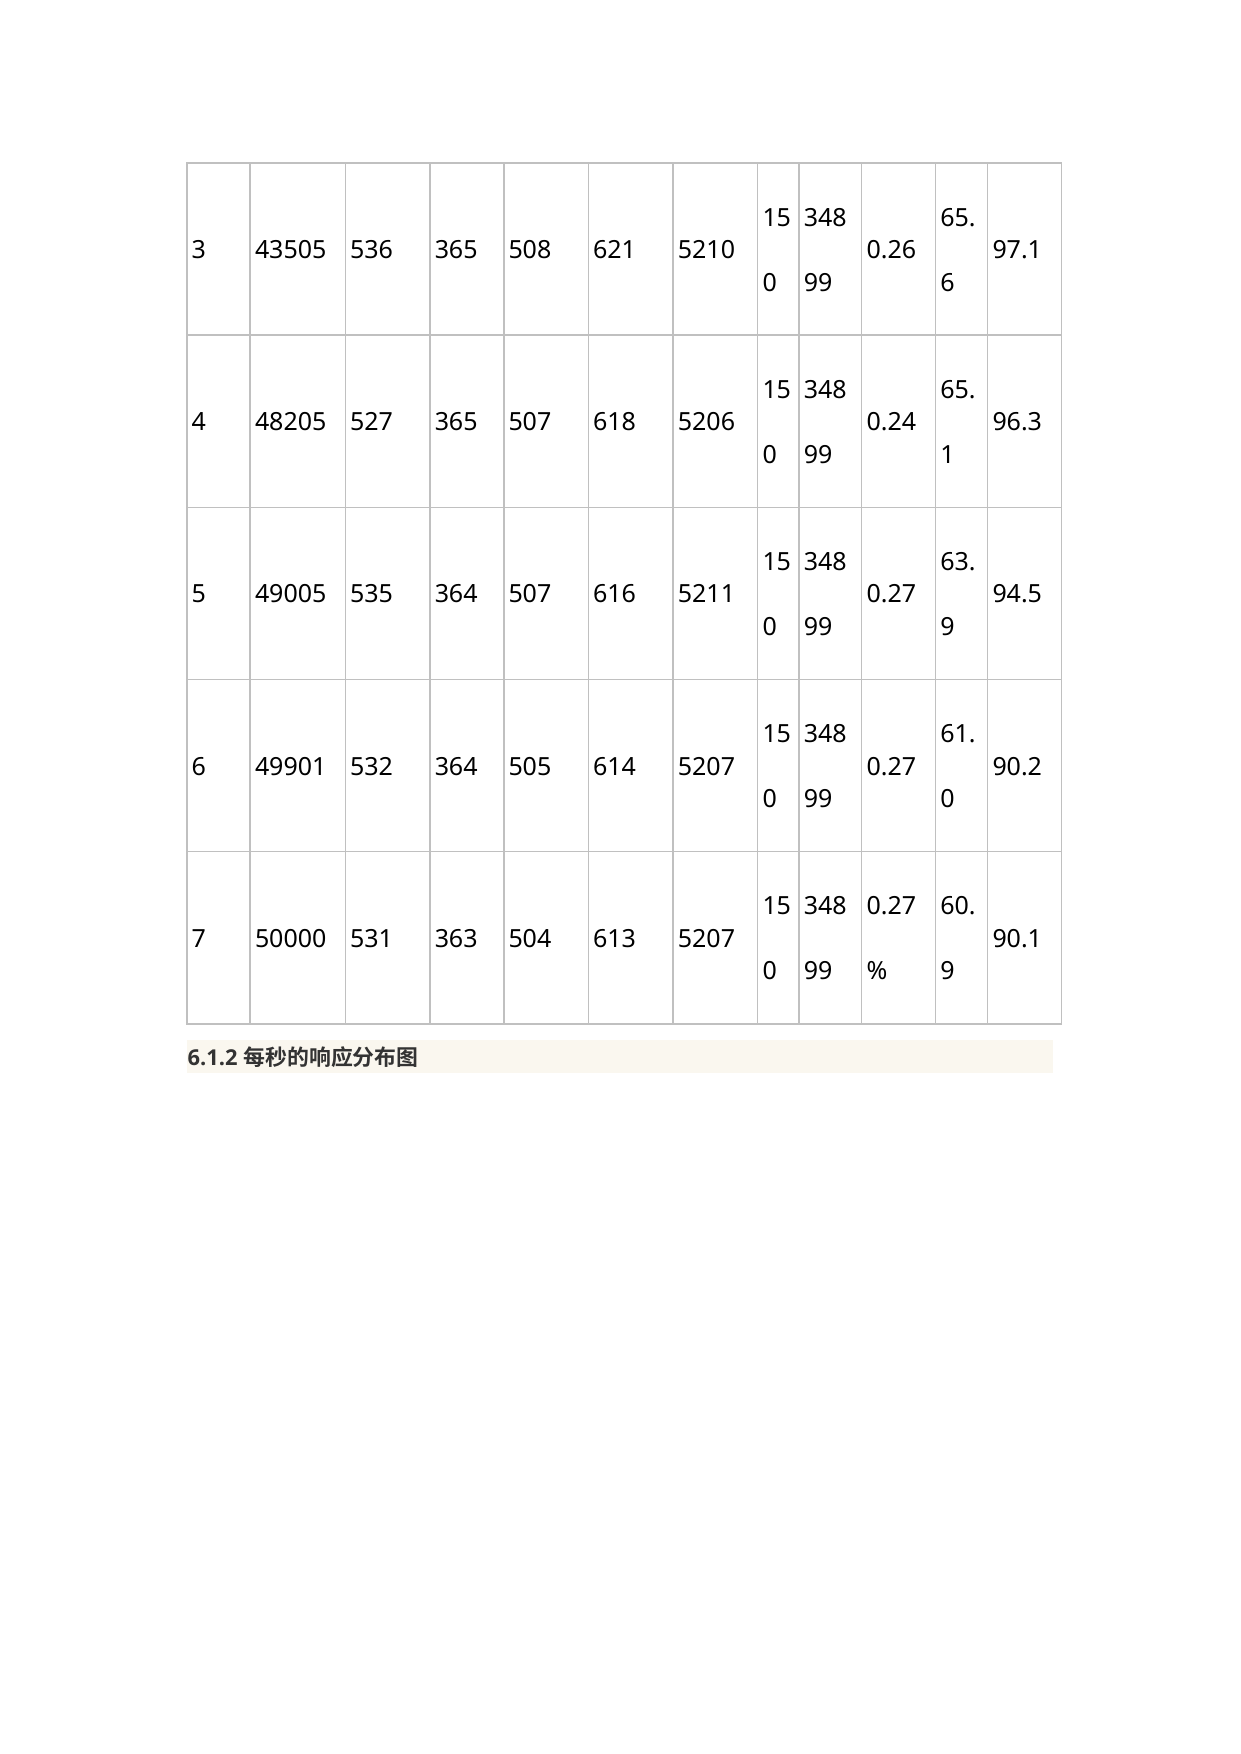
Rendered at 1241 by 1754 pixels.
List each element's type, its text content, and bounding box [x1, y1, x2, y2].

table_cell 34899 [800, 164, 861, 334]
table_cell 60.9 [936, 852, 987, 1023]
table_cell 507 [505, 508, 588, 678]
text 6.1.2 每秒的响应分布图 [187, 1040, 1053, 1073]
table_cell 0.27% [862, 852, 935, 1023]
table_cell 5210 [674, 164, 757, 334]
table_cell 63.9 [936, 508, 987, 678]
table_cell 616 [589, 508, 672, 678]
table_cell 504 [505, 852, 588, 1023]
table_cell 7 [188, 852, 249, 1023]
table_cell 0.27 [862, 680, 935, 851]
table_cell 5206 [674, 336, 757, 506]
table_cell 527 [346, 336, 429, 506]
table_cell 5207 [674, 680, 757, 851]
table_cell 65.1 [936, 336, 987, 506]
table_cell 34899 [800, 680, 861, 851]
table_cell 531 [346, 852, 429, 1023]
table_cell 364 [431, 680, 503, 851]
table_cell 34899 [800, 508, 861, 678]
table_cell 508 [505, 164, 588, 334]
table_cell 0.24 [862, 336, 935, 506]
table_cell 0.26 [862, 164, 935, 334]
table_cell 532 [346, 680, 429, 851]
table_cell 65.6 [936, 164, 987, 334]
table_cell 61.0 [936, 680, 987, 851]
table_cell 97.1 [988, 164, 1061, 334]
table_cell 48205 [251, 336, 345, 506]
table_cell 613 [589, 852, 672, 1023]
table_cell 618 [589, 336, 672, 506]
table_cell 94.5 [988, 508, 1061, 678]
table_cell 49901 [251, 680, 345, 851]
table_cell 363 [431, 852, 503, 1023]
table_cell 621 [589, 164, 672, 334]
table_cell 34899 [800, 852, 861, 1023]
table_cell 150 [758, 852, 798, 1023]
table_cell 6 [188, 680, 249, 851]
table_cell 5207 [674, 852, 757, 1023]
table_cell 364 [431, 508, 503, 678]
table_cell 43505 [251, 164, 345, 334]
table_cell 3 [188, 164, 249, 334]
table_cell 507 [505, 336, 588, 506]
table_cell 34899 [800, 336, 861, 506]
table_cell 96.3 [988, 336, 1061, 506]
table_cell 5211 [674, 508, 757, 678]
table_cell 150 [758, 680, 798, 851]
table_cell 5 [188, 508, 249, 678]
table_cell 150 [758, 336, 798, 506]
table_cell 535 [346, 508, 429, 678]
table_cell 150 [758, 508, 798, 678]
table_cell 536 [346, 164, 429, 334]
table_cell 365 [431, 336, 503, 506]
table_cell 150 [758, 164, 798, 334]
table_cell 90.2 [988, 680, 1061, 851]
table_cell 505 [505, 680, 588, 851]
table_cell 50000 [251, 852, 345, 1023]
table_cell 4 [188, 336, 249, 506]
table_cell 614 [589, 680, 672, 851]
table_cell 90.1 [988, 852, 1061, 1023]
table_cell 0.27 [862, 508, 935, 678]
table_cell 365 [431, 164, 503, 334]
table_cell 49005 [251, 508, 345, 678]
